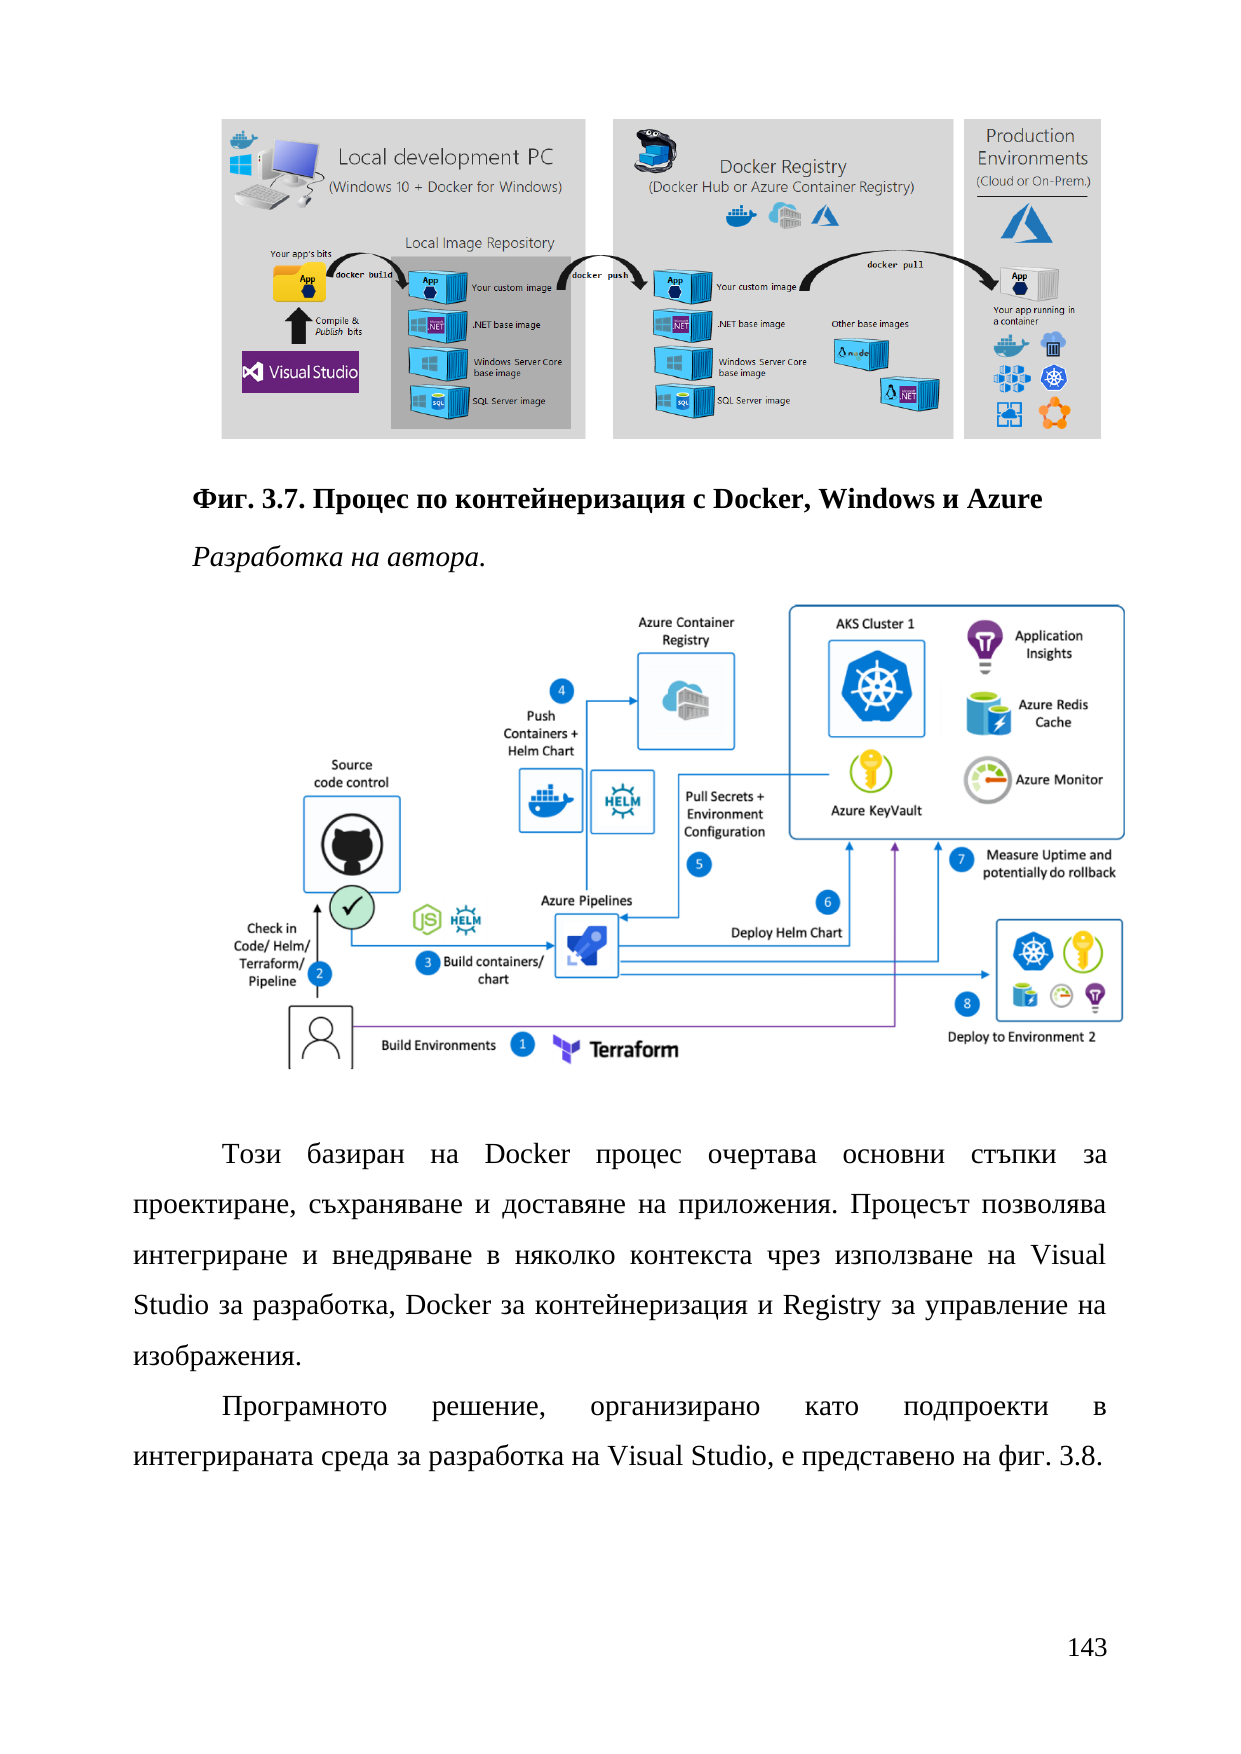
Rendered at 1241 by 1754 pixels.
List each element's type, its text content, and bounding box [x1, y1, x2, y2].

picture [221, 118, 1102, 439]
text Този базиран на Docker процес очертава основни стъпки за проектиране, съхраняване и доставяне на приложения. Процесът позволява интегриране и внедряване в няколко контекста чрез използване на Visual Studio за разработка, Docker за контейнеризация и Registry за управление на изображения. [133, 1136, 1107, 1371]
text Програмното решение, организирано като подпроекти в интегрираната среда за разработка на Visual Studio, е представено на фиг. 3.8. [133, 1388, 1107, 1472]
picture [221, 597, 1134, 1070]
title Фиг. 3.7. Процес по контейнеризация с Docker, Windows и Azure [133, 481, 1107, 514]
title Разработка на автора. [133, 539, 1107, 573]
